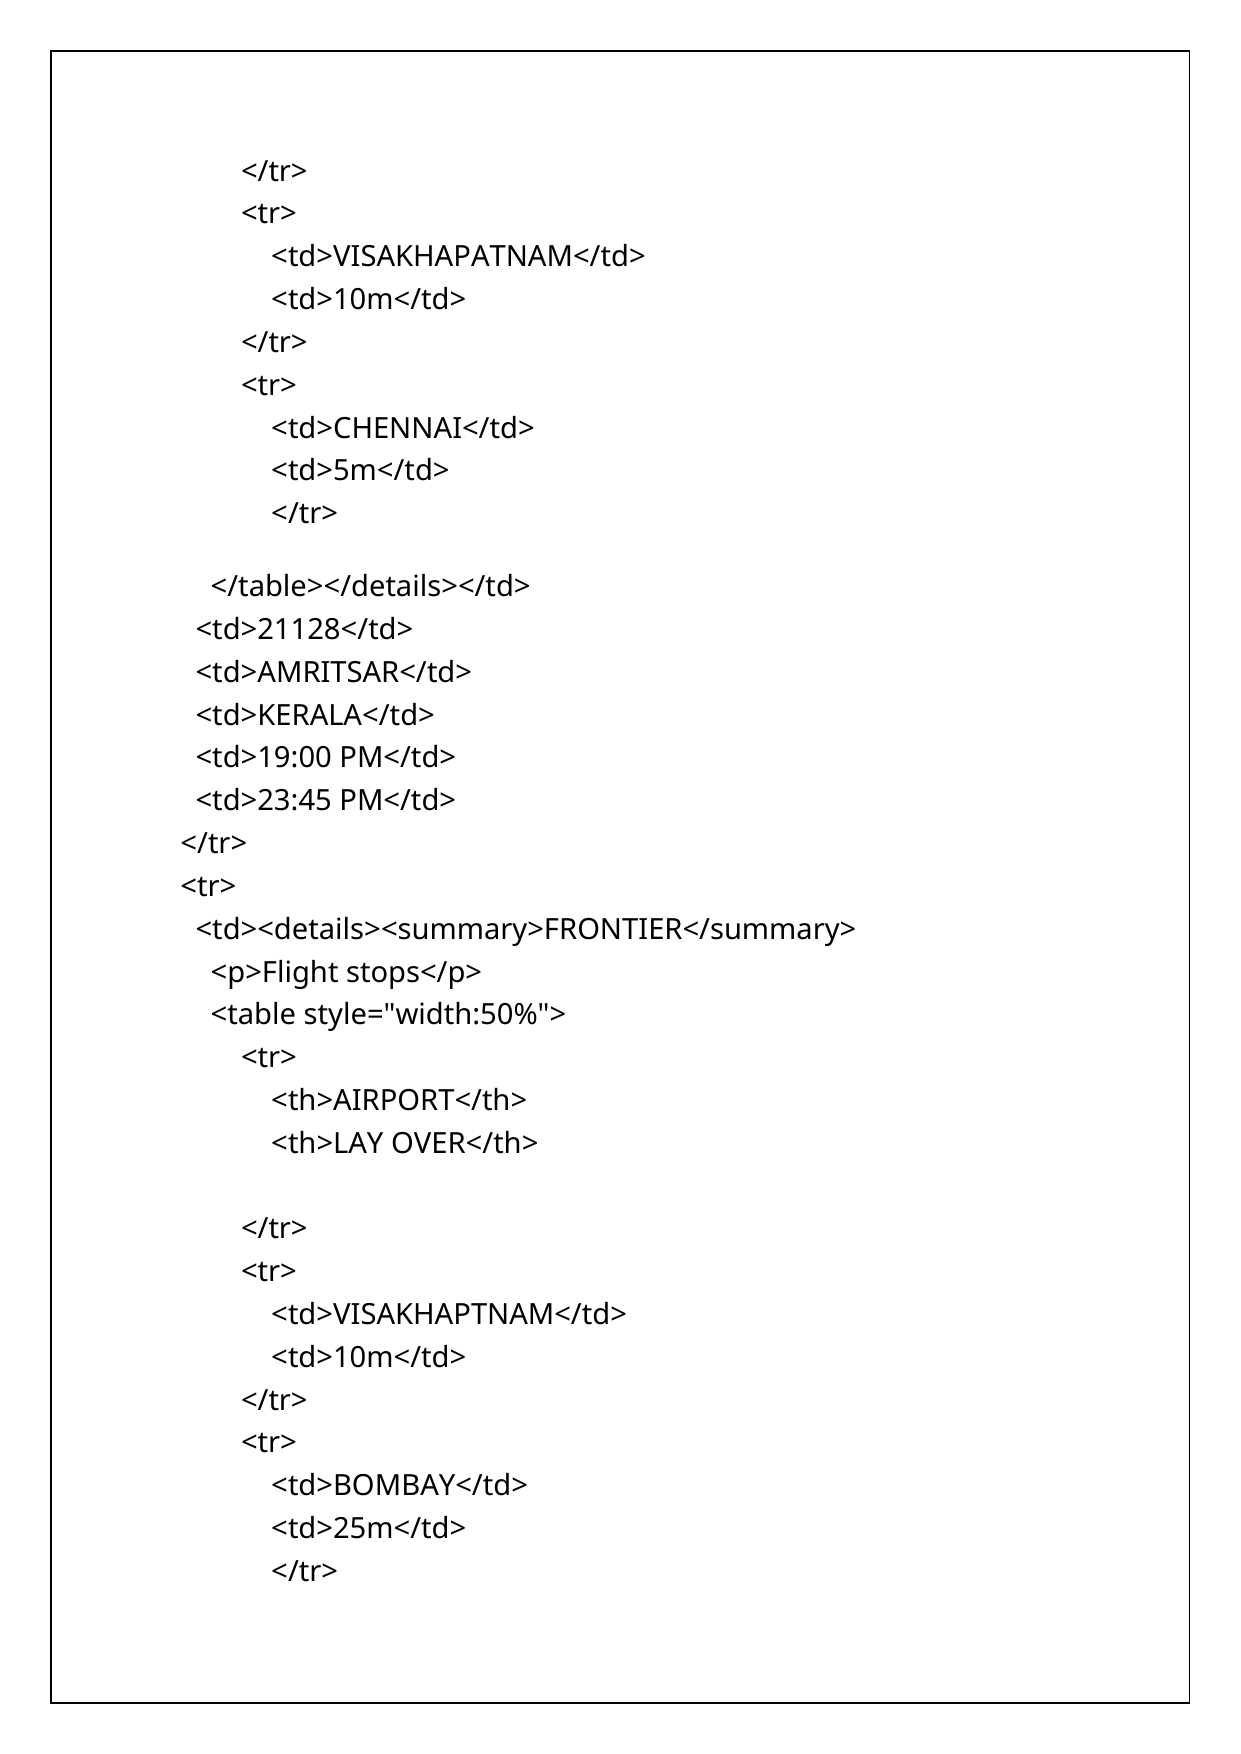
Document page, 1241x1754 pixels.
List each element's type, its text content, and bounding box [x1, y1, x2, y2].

text </table></details></td> [150, 566, 1090, 605]
text </tr> [150, 1550, 1090, 1590]
text </tr> [150, 1379, 1090, 1419]
text <td>VISAKHAPATNAM</td> [150, 236, 1090, 275]
text </tr> [150, 822, 1090, 862]
text <td>19:00 PM</td> [150, 737, 1090, 776]
text <td>10m</td> [150, 278, 1090, 318]
text <th>LAY OVER</th> [150, 1122, 1090, 1162]
text <td>5m</td> [150, 450, 1090, 489]
text <td>21128</td> [150, 608, 1090, 648]
text <tr> [150, 1251, 1090, 1290]
text <p>Flight stops</p> [150, 951, 1090, 991]
text <tr> [150, 193, 1090, 232]
text <table style="width:50%"> [150, 994, 1090, 1033]
text <tr> [150, 364, 1090, 404]
text <td>VISAKHAPTNAM</td> [150, 1293, 1090, 1333]
text <td>AMRITSAR</td> [150, 651, 1090, 691]
text </tr> [150, 150, 1090, 190]
text <tr> [150, 1422, 1090, 1461]
text </tr> [150, 492, 1090, 532]
text <td>10m</td> [150, 1336, 1090, 1376]
text </tr> [150, 1208, 1090, 1247]
text <th>AIRPORT</th> [150, 1079, 1090, 1119]
text <tr> [150, 1036, 1090, 1076]
text </tr> [150, 321, 1090, 361]
text <td>BOMBAY</td> [150, 1464, 1090, 1504]
text <tr> [150, 865, 1090, 905]
text <td>25m</td> [150, 1507, 1090, 1547]
text <td><details><summary>FRONTIER</summary> [150, 908, 1090, 948]
text <td>23:45 PM</td> [150, 779, 1090, 819]
text <td>CHENNAI</td> [150, 407, 1090, 447]
text <td>KERALA</td> [150, 694, 1090, 734]
